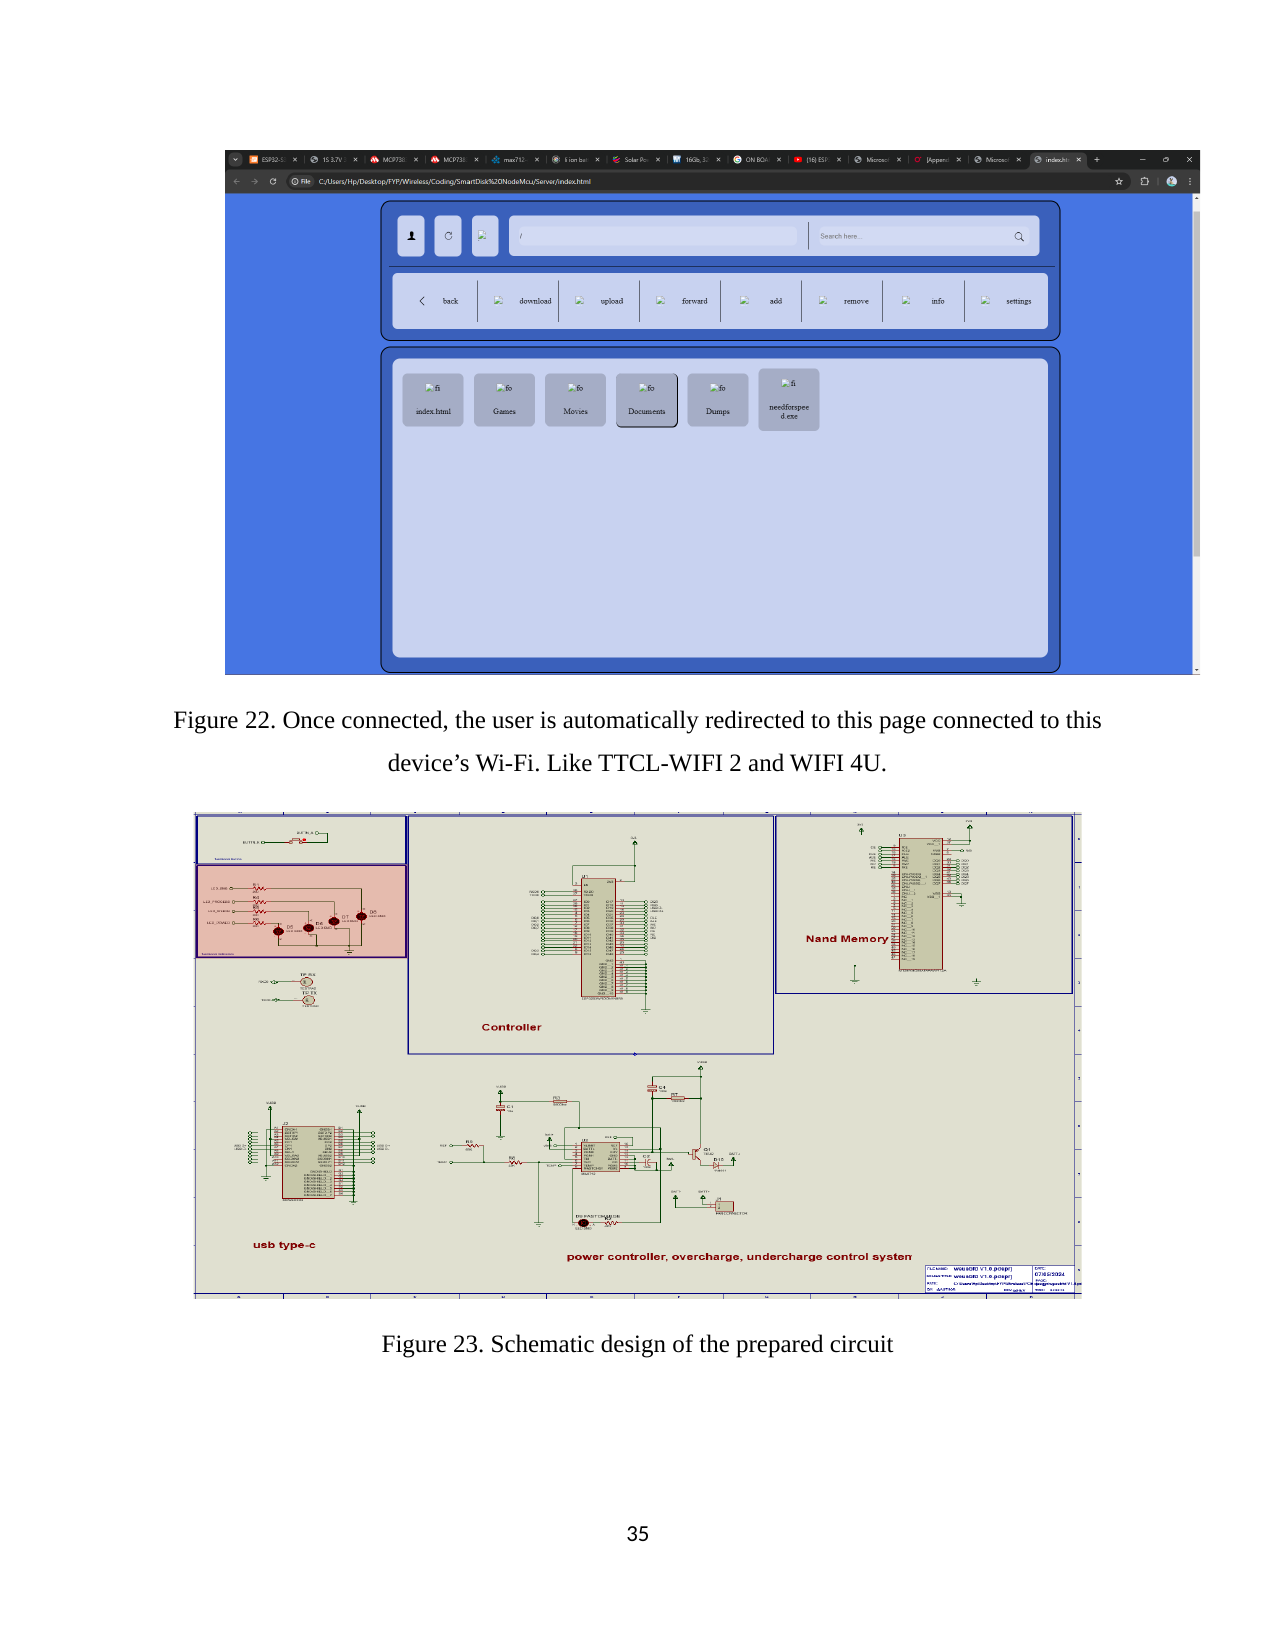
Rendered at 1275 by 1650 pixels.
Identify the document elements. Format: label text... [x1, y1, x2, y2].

text Figure 22. Once connected, the user is automatically redirected to this page connected to this device’s Wi-Fi. Like TTCL-WIFI 2 and WIFI 4U. [150, 705, 1125, 777]
picture [193, 812, 1082, 1299]
picture [225, 150, 1200, 675]
text Figure 23. Schematic design of the prepared circuit [150, 1329, 1125, 1358]
